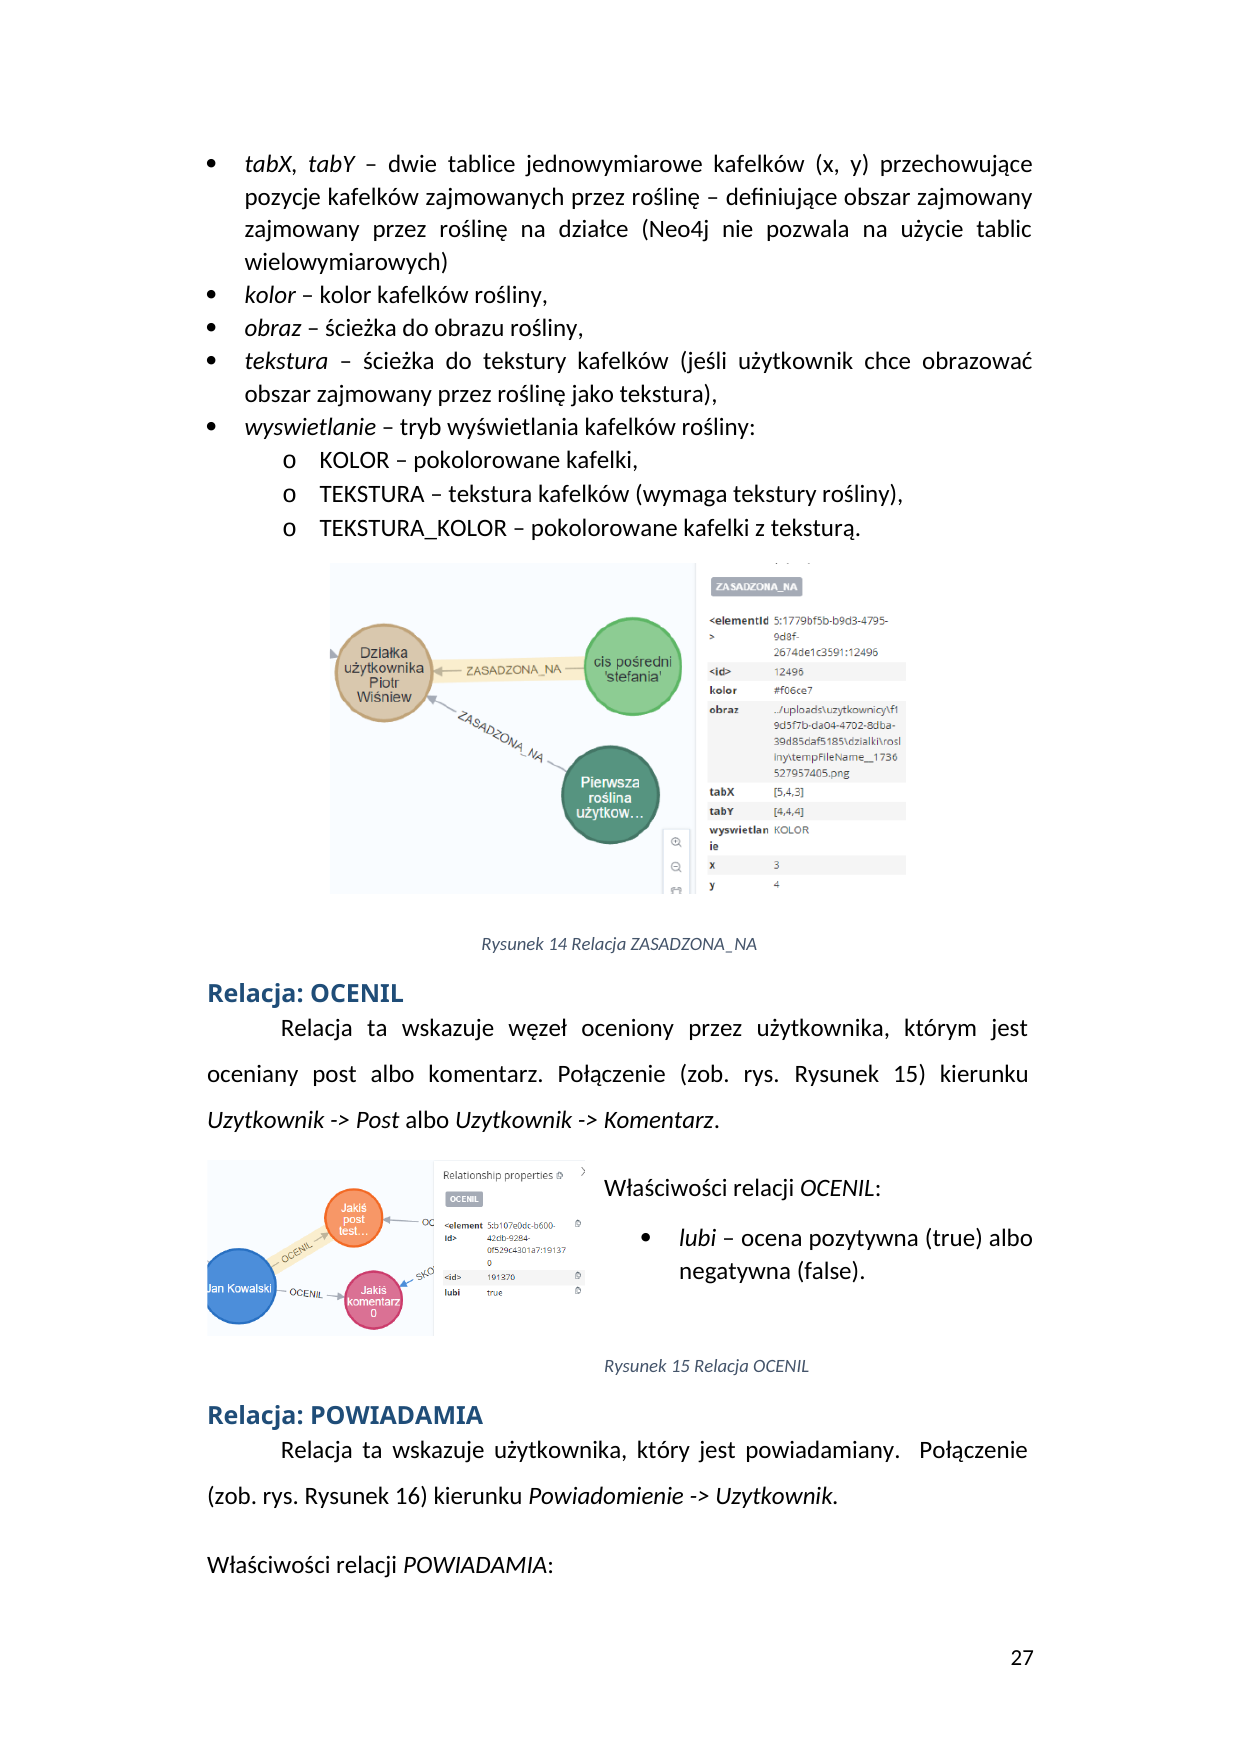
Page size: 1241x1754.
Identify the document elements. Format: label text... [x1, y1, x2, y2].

picture [206, 1160, 585, 1336]
subtitle Relacja: OCENIL [207, 976, 1033, 1010]
list tekstura – ścieżka do tekstury kafelków (jeśli użytkownik chce obrazować obszar zajmowany przez roślinę jako tekstura), [207, 345, 1033, 409]
list wyswietlanie – tryb wyświetlania kafelków rośliny: [207, 411, 1033, 442]
picture [329, 563, 906, 894]
list obraz – ścieżka do obrazu rośliny, [207, 312, 1033, 343]
subtitle Relacja: POWIADAMIA [207, 1398, 1033, 1432]
text Właściwości relacji POWIADAMIA: [207, 1549, 1033, 1579]
list KOLOR – pokolorowane kafelki, [282, 444, 1033, 476]
list TEKSTURA – tekstura kafelków (wymaga tekstury rośliny), [282, 478, 1033, 510]
list TEKSTURA_KOLOR – pokolorowane kafelki z teksturą. [282, 512, 1033, 544]
text Właściwości relacji OCENIL: [585, 1172, 1033, 1203]
text Relacja ta wskazuje węzeł oceniony przez użytkownika, którym jest oceniany post albo komentarz. Połączenie (zob. rys. 15) kierunku Uzytkownik -> Post albo Uzytkownik -> Komentarz. [207, 1012, 1029, 1134]
list tabX, tabY – dwie tablice jednowymiarowe kafelków (x, y) przechowujące pozycje kafelków zajmowanych przez roślinę – definiujące obszar zajmowany zajmowany przez roślinę na działce (Neo4j nie pozwala na użycie tablic wielowymiarowych) [207, 148, 1033, 277]
list kolor – kolor kafelków rośliny, [207, 279, 1033, 310]
text Relacja ta wskazuje użytkownika, który jest powiadamiany. Połączenie (zob. rys. 16) kierunku Powiadomienie -> Uzytkownik. [207, 1435, 1029, 1511]
list lubi – ocena pozytywna (true) albo negatywna (false). [585, 1222, 1033, 1286]
